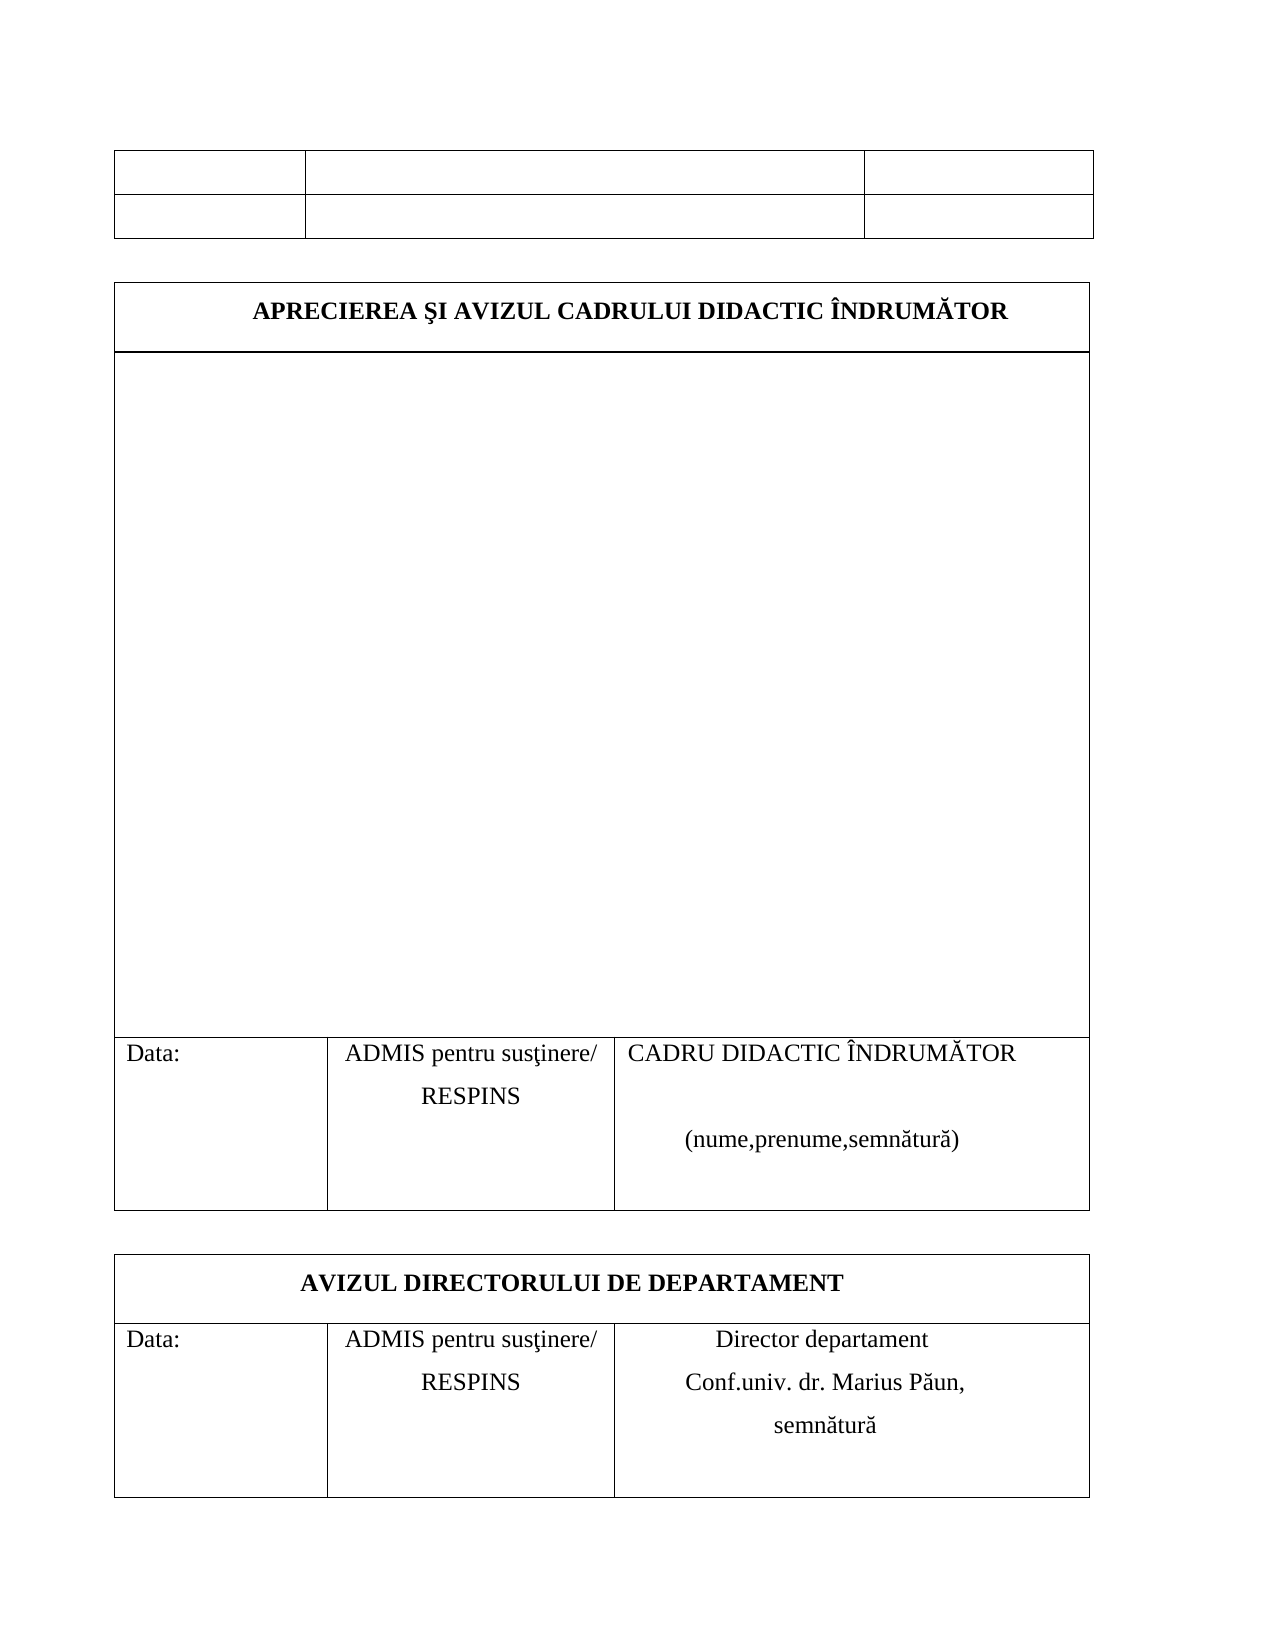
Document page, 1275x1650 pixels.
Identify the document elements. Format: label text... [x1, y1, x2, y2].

table_cell [306, 195, 864, 238]
table_cell ADMIS pentru susţinere/ RESPINS [328, 1038, 614, 1210]
table_cell CADRU DIDACTIC ÎNDRUMĂTOR (nume,prenume,semnătură) [615, 1038, 1089, 1210]
table_cell Data: [115, 1038, 327, 1210]
table_header AVIZUL DIRECTORULUI DE DEPARTAMENT [115, 1255, 1089, 1323]
table_cell [865, 151, 1093, 194]
table_cell [115, 195, 305, 238]
table_cell [306, 151, 864, 194]
table_header APRECIEREA ŞI AVIZUL CADRULUI DIDACTIC ÎNDRUMĂTOR [115, 283, 1089, 351]
table_cell Data: [115, 1324, 327, 1497]
table_cell [865, 195, 1093, 238]
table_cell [328, 1324, 614, 1497]
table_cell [615, 1324, 1089, 1497]
table_cell [115, 353, 1089, 1037]
table_cell [115, 151, 305, 194]
